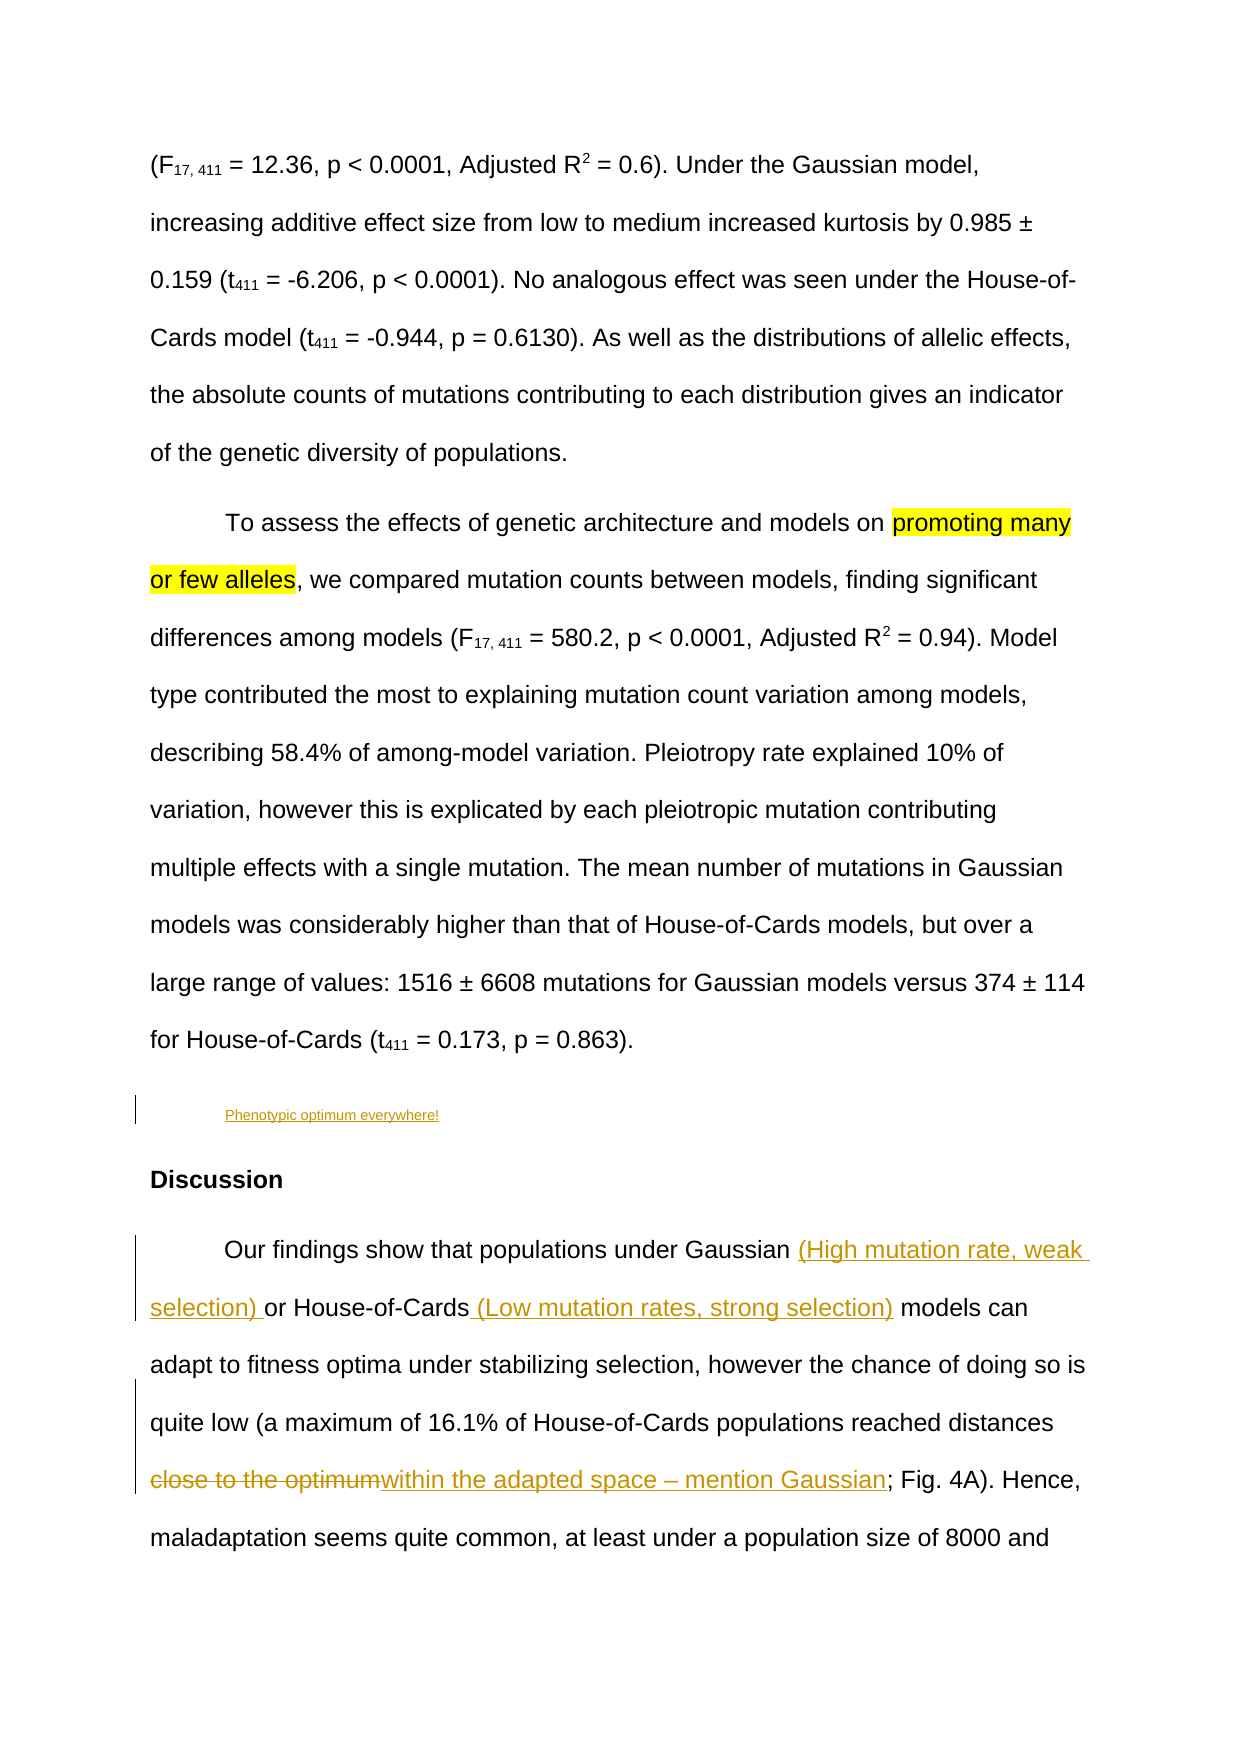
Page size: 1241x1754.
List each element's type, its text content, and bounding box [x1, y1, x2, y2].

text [150, 150, 1090, 466]
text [150, 1235, 1090, 1551]
subtitle Discussion [150, 1165, 1090, 1194]
text To assess the effects of genetic architecture and models on promoting many or few alleles, we compared mutation counts between models, finding significant differences among models (F17, 411 = 580.2, p < 0.0001, Adjusted R2 = 0.94). Model type contributed the most to explaining mutation count variation among models, describing 58.4% of among-model variation. Pleiotropy rate explained 10% of variation, however this is explicated by each pleiotropic mutation contributing multiple effects with a single mutation. The mean number of mutations in Gaussian models was considerably higher than that of House-of-Cards models, but over a large range of values: 1516 ± 6608 mutations for Gaussian models versus 374 ± 114 for House-of-Cards (t411 = 0.173, p = 0.863). [150, 507, 1090, 1054]
